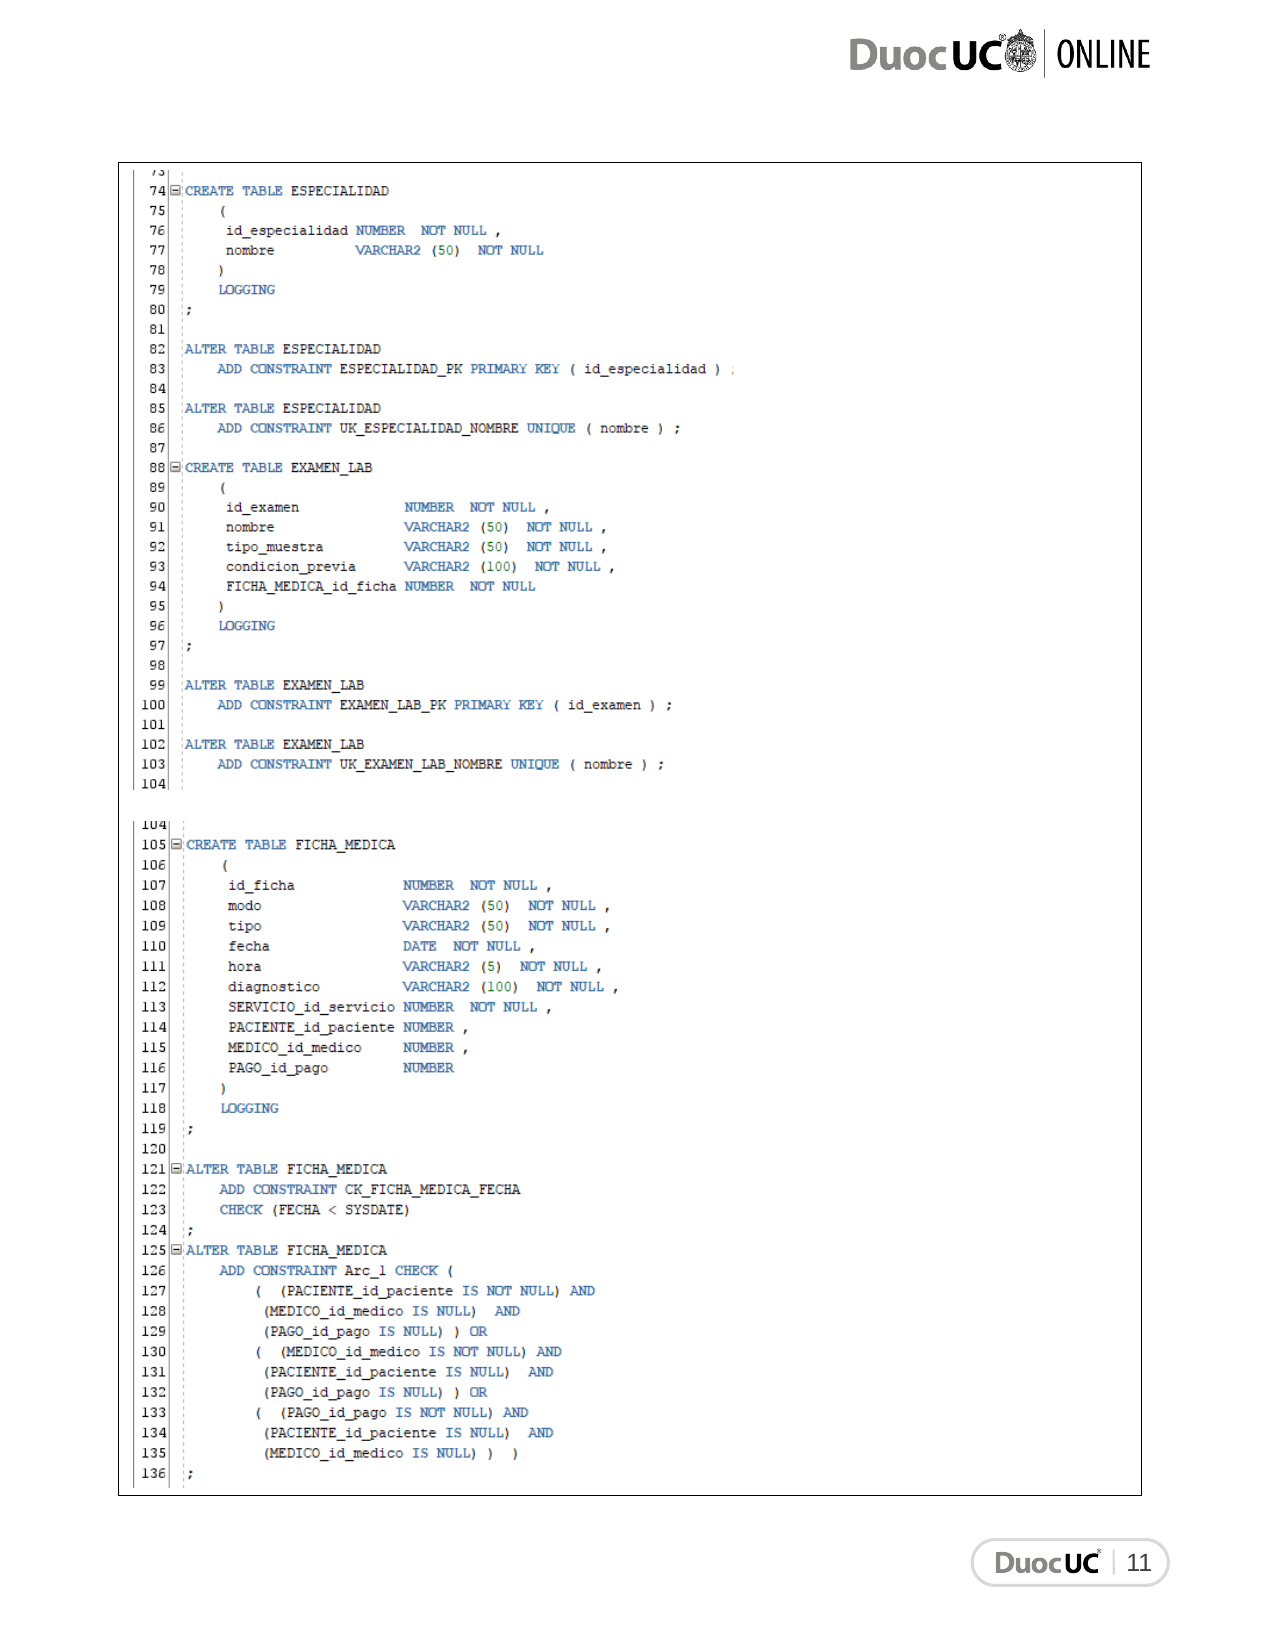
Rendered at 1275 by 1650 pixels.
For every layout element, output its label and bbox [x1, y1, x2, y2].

picture [982, 1542, 1115, 1583]
picture [133, 170, 734, 790]
picture [133, 821, 682, 1488]
picture [830, 3, 1170, 96]
